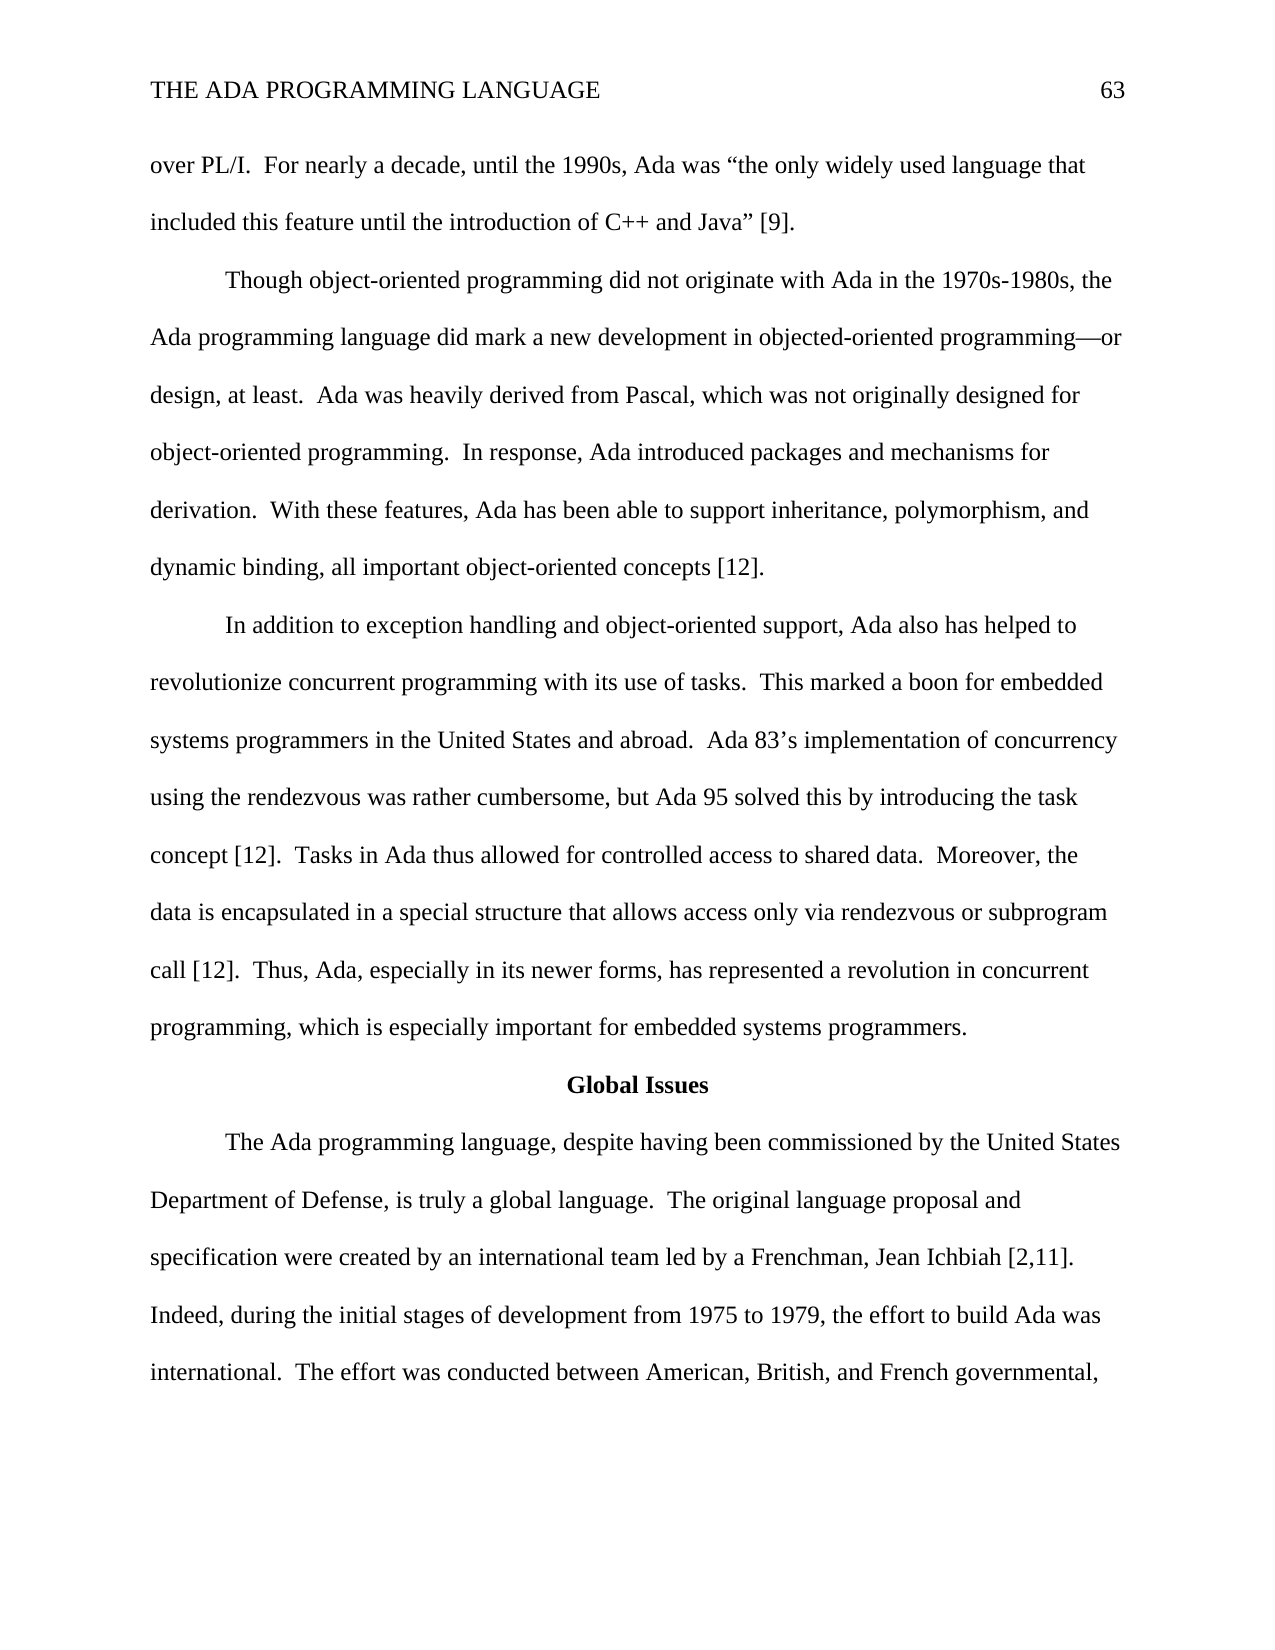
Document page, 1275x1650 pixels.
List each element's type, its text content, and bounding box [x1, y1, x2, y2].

text In addition to exception handling and object-oriented support, Ada also has helped to revolutionize concurrent programming with its use of tasks. This marked a boon for embedded systems programmers in the United States and abroad. Ada 83’s implementation of concurrency using the rendezvous was rather cumbersome, but Ada 95 solved this by introducing the task concept [12]. Tasks in Ada thus allowed for controlled access to shared data. Moreover, the data is encapsulated in a special structure that allows access only via rendezvous or subprogram call [12]. Thus, Ada, especially in its newer forms, has represented a revolution in concurrent programming, which is especially important for embedded systems programmers. [150, 610, 1125, 1041]
text Global Issues [150, 1070, 1125, 1099]
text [150, 1127, 1125, 1386]
text Though object-oriented programming did not originate with Ada in the 1970s-1980s, the Ada programming language did mark a new development in objected-oriented programming—or design, at least. Ada was heavily derived from Pascal, which was not originally designed for object-oriented programming. In response, Ada introduced packages and mechanisms for derivation. With these features, Ada has been able to support inheritance, polymorphism, and dynamic binding, all important object-oriented concepts [12]. [150, 265, 1125, 581]
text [150, 150, 1125, 236]
